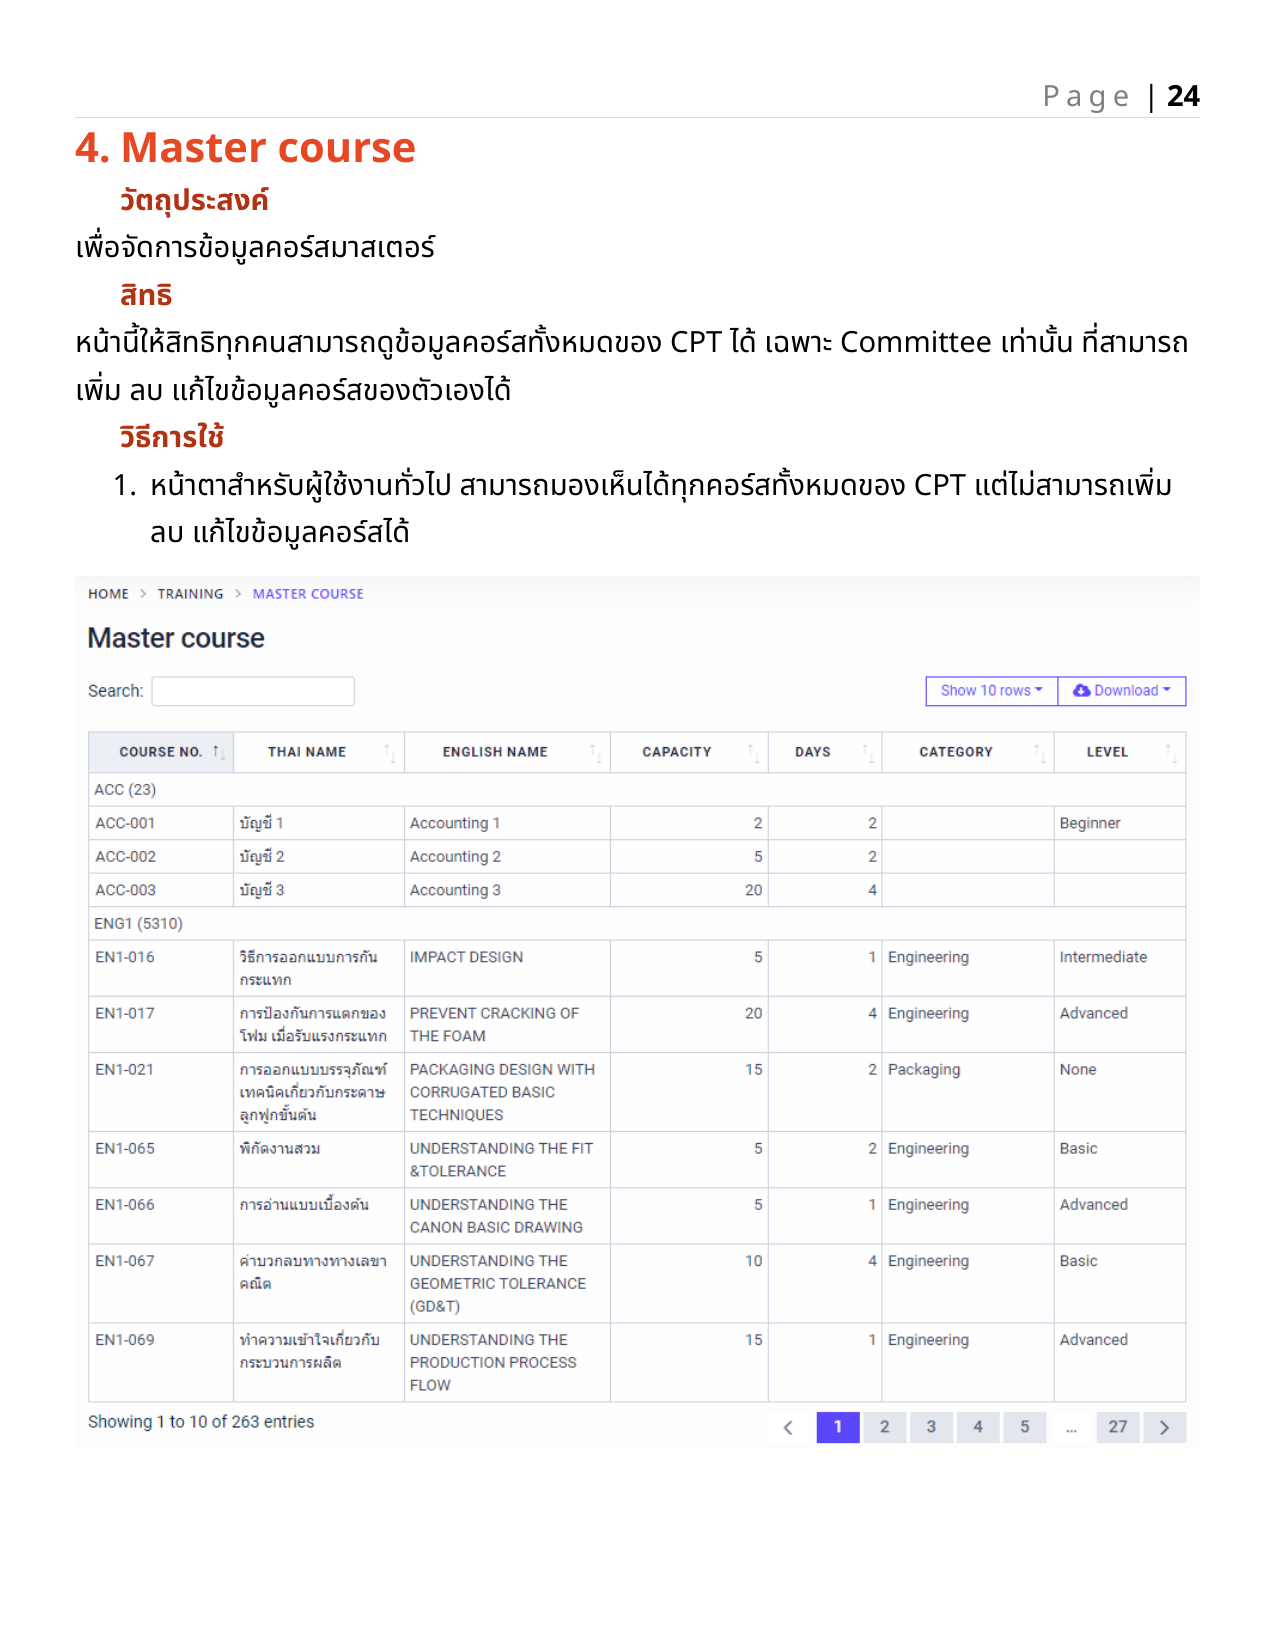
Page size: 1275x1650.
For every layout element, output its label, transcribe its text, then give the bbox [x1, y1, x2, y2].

subtitle Master course [75, 118, 1200, 174]
subtitle วิธีการใช้ [120, 417, 1200, 461]
text หน้านี้ให้สิทธิทุกคนสามารถดูข้อมูลคอร์สทั้งหมดของ CPT ได้ เฉพาะ Committee เท่านั้น ที่สามารถเพิ่ม ลบ แก้ไขข้อมูลคอร์สของตัวเองได้ [75, 322, 1200, 413]
list หน้าตาสำหรับผู้ใช้งานทั่วไป สามารถมองเห็นได้ทุกคอร์สทั้งหมดของ CPT แต่ไม่สามารถเพิ่ม ลบ แก้ไขข้อมูลคอร์สได้ [112, 464, 1200, 556]
subtitle สิทธิ [120, 274, 1200, 318]
picture [75, 576, 1200, 1448]
text เพื่อจัดการข้อมูลคอร์สมาสเตอร์ [75, 227, 1200, 271]
subtitle วัตถุประสงค์ [120, 179, 1200, 223]
